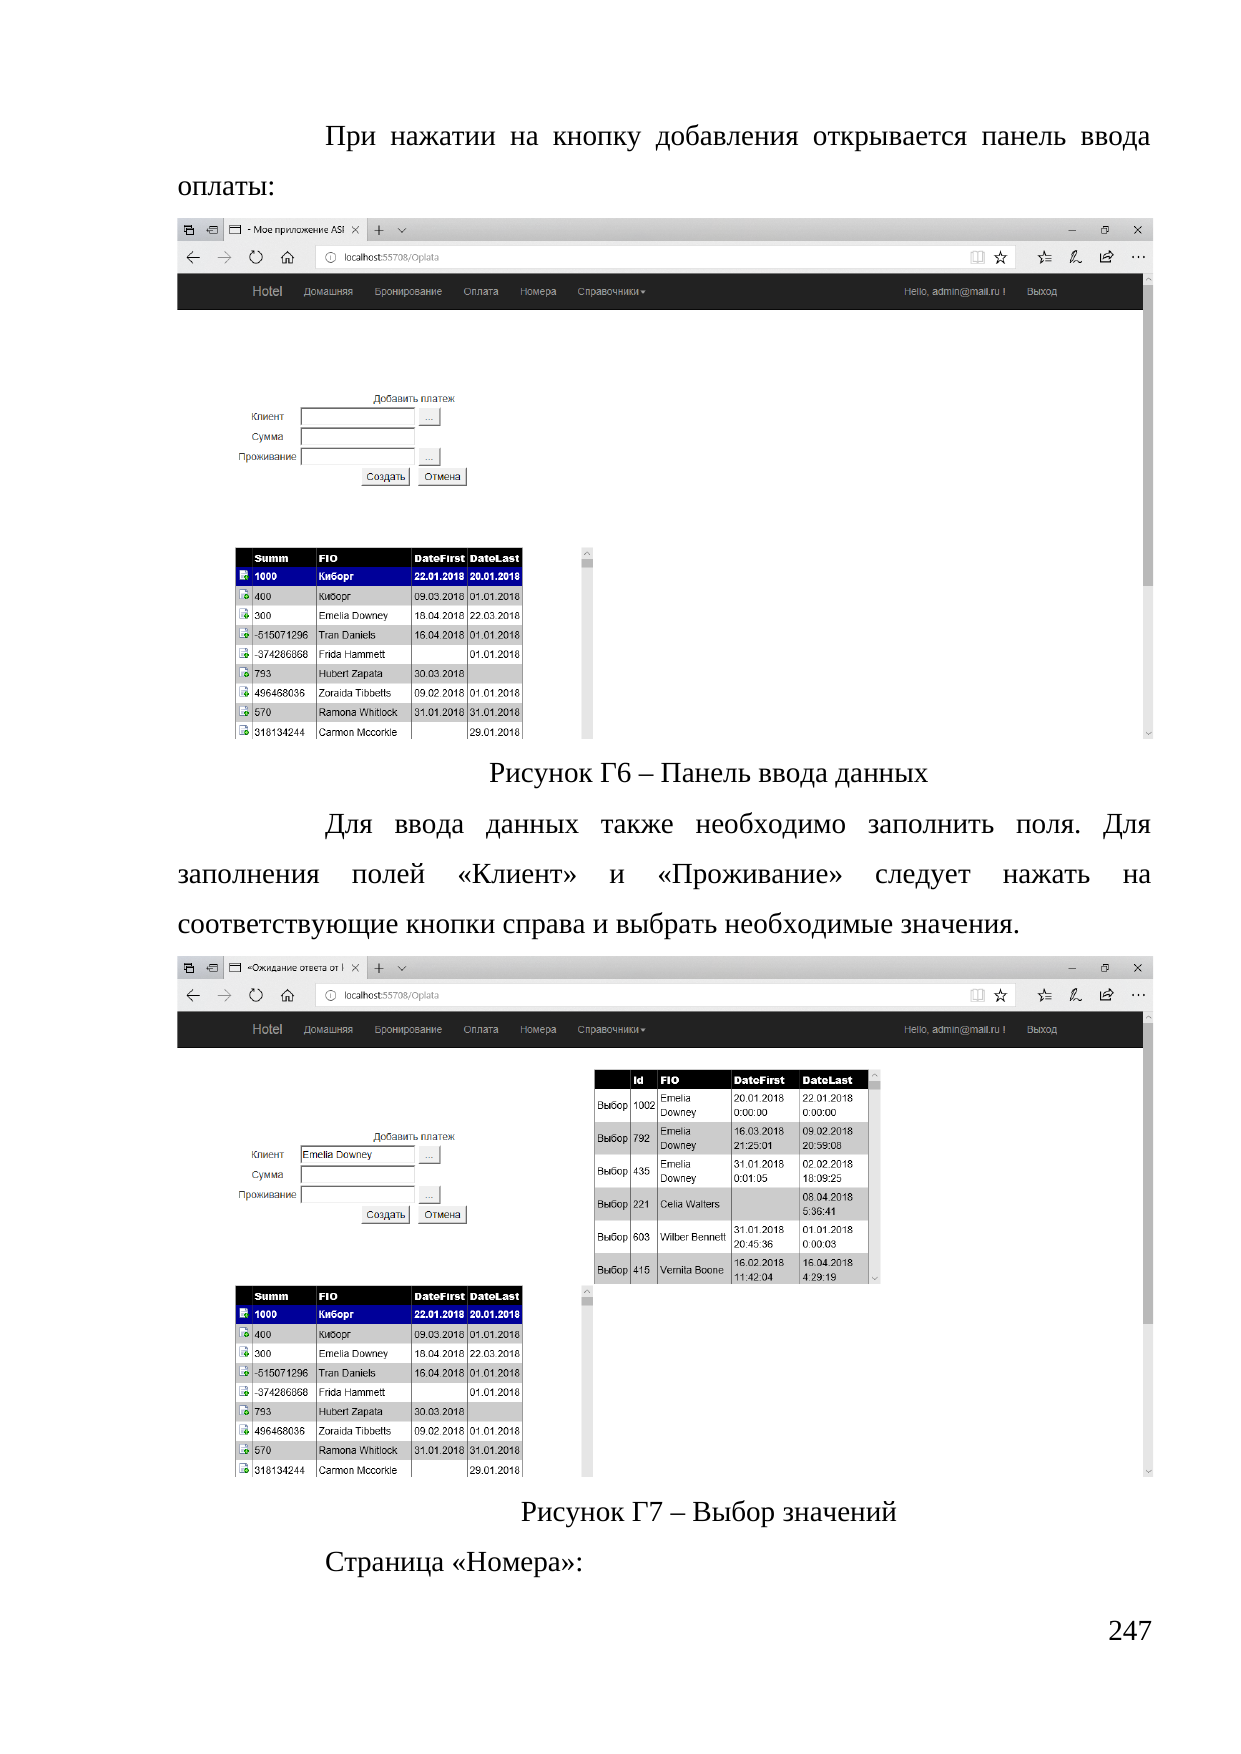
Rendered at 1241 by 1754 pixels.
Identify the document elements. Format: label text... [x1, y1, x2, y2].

text Рисунок Г7 – Выбор значений [177, 1494, 1152, 1527]
picture [177, 956, 1154, 1477]
picture [177, 218, 1154, 739]
text При нажатии на кнопку добавления открывается панель ввода оплаты: [177, 118, 1152, 202]
text Страница «Номера»: [177, 1544, 1152, 1578]
text Рисунок Г6 – Панель ввода данных [177, 756, 1152, 789]
text Для ввода данных также необходимо заполнить поля. Для заполнения полей «Клиент» и «Проживание» следует нажать на соответствующие кнопки справа и выбрать необходимые значения. [177, 806, 1152, 940]
